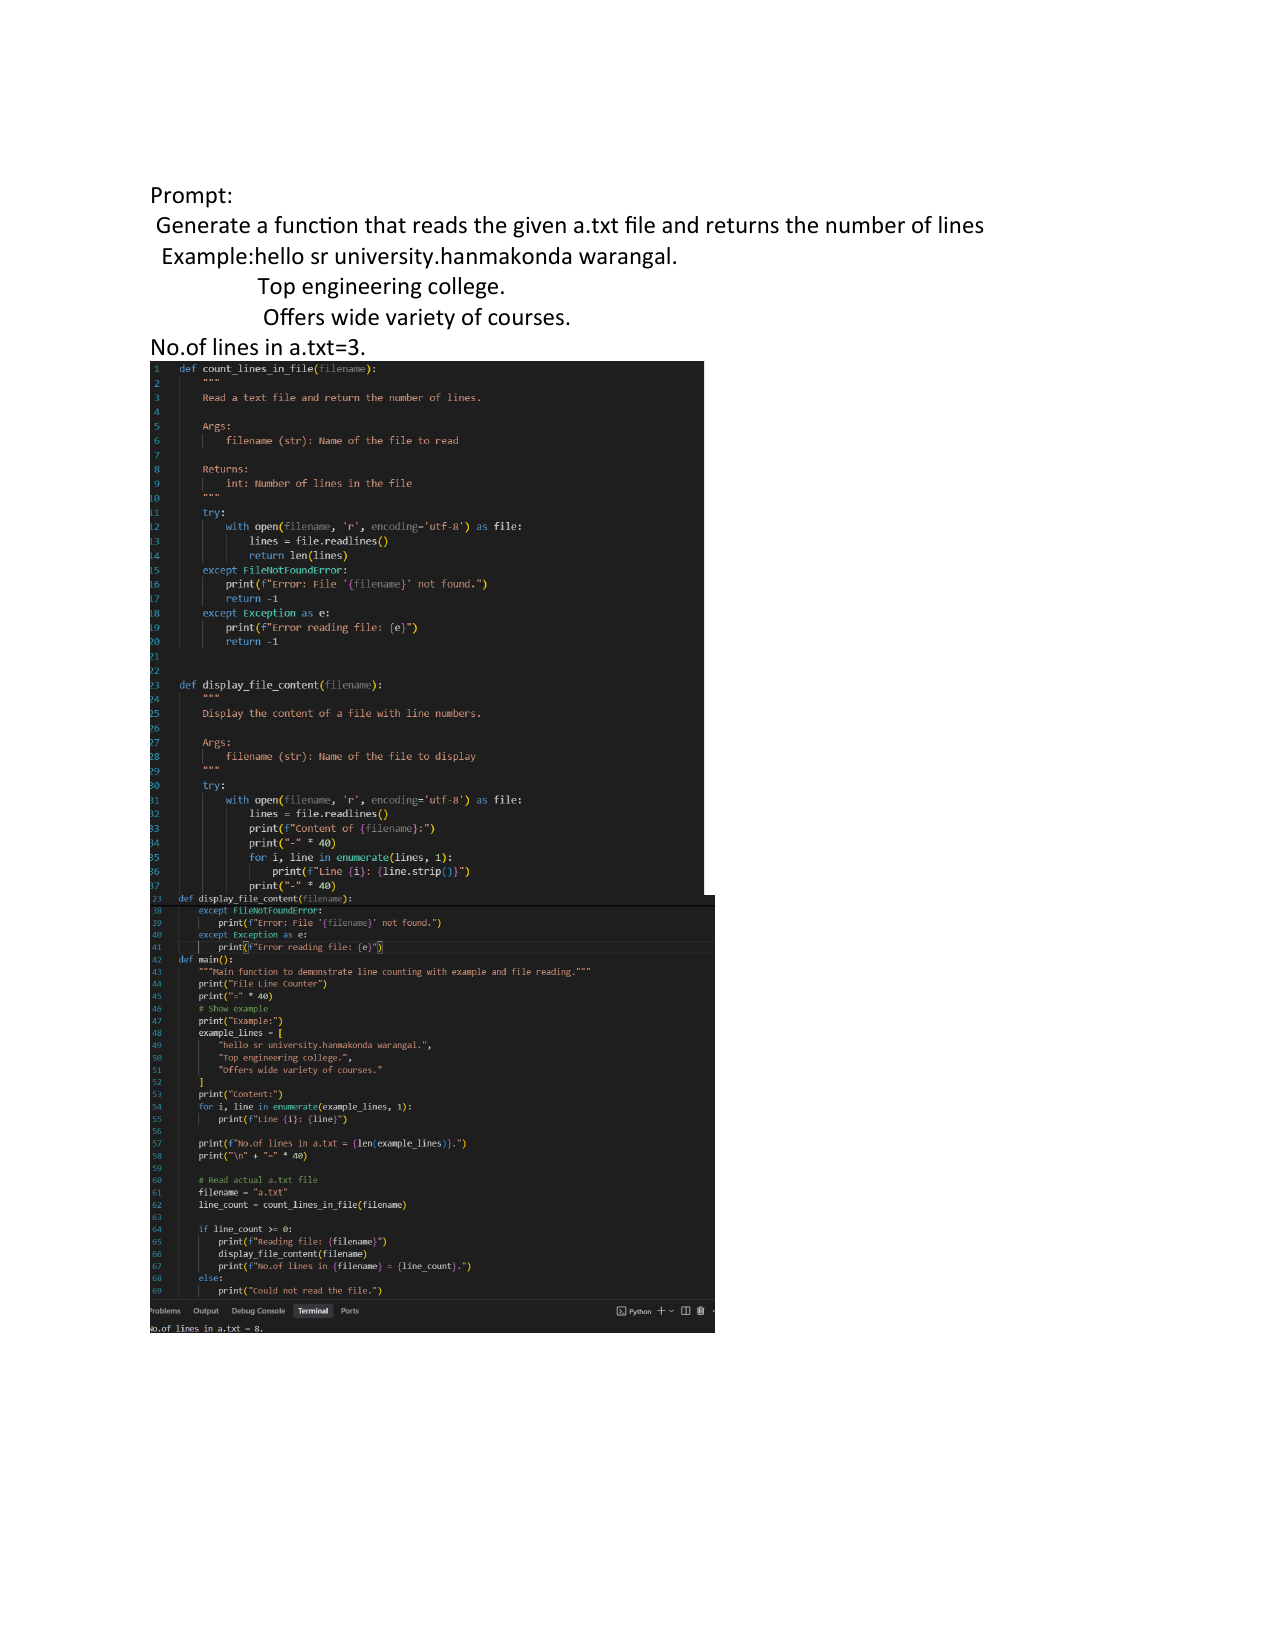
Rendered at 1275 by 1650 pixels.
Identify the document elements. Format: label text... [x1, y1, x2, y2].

text Generate a function that reads the given a.txt file and returns the number of lines [150, 209, 1125, 240]
text Example:hello sr university.hanmakonda warangal. [150, 240, 1125, 270]
text Offers wide variety of courses. [150, 301, 1125, 331]
text No.of lines in a.txt=3. [150, 331, 1125, 362]
text Top engineering college. [150, 270, 1125, 301]
picture [150, 361, 715, 1333]
text Prompt: [150, 179, 1125, 209]
